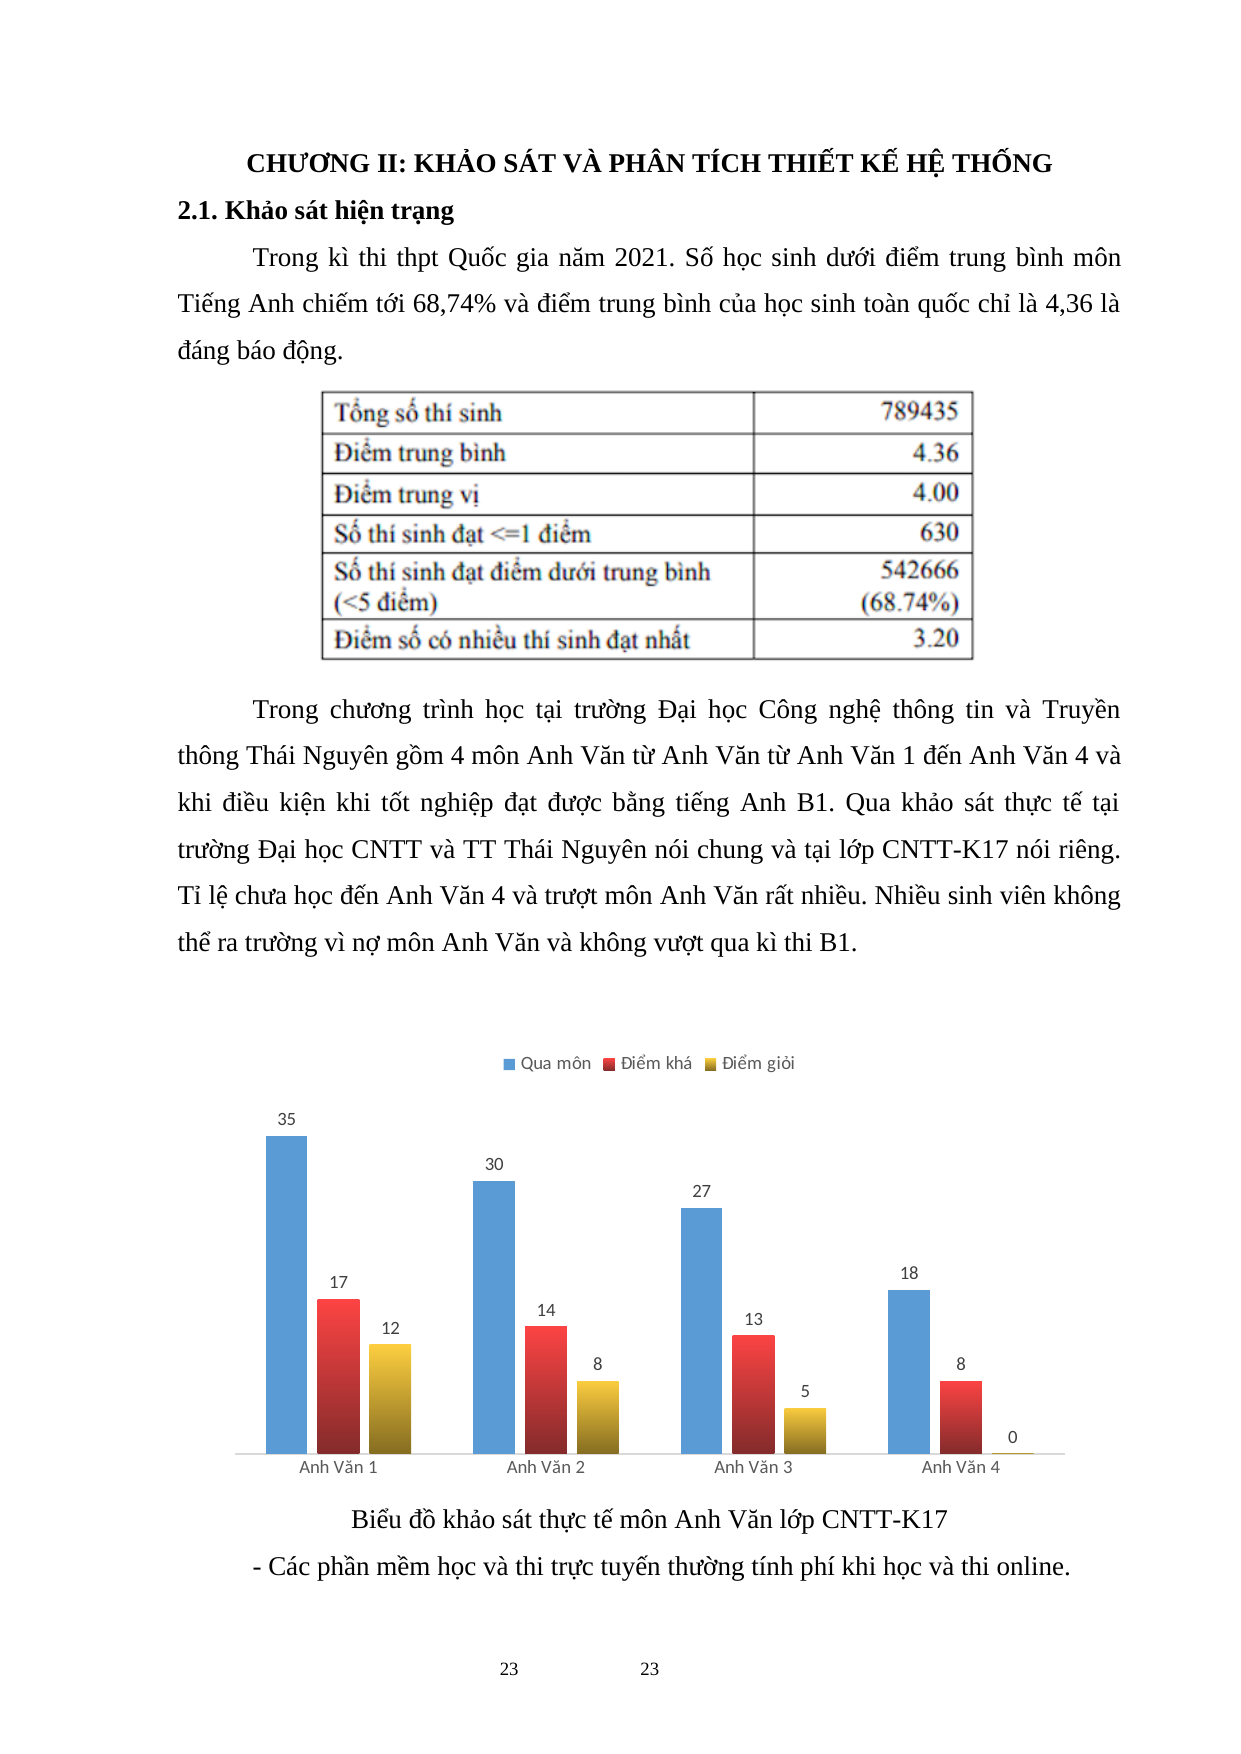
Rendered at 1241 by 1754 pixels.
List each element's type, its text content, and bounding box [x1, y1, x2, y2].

text 2.1. Khảo sát hiện trạng [177, 194, 1122, 225]
text Biểu đồ khảo sát thực tế môn Anh Văn lớp CNTT-K17 [177, 1503, 1122, 1534]
text Chương II: Khảo sát và phân tích thiết kế hệ thống [177, 148, 1122, 179]
text - Các phần mềm học và thi trực tuyến thường tính phí khi học và thi online. [177, 1550, 1122, 1581]
text Trong kì thi thpt Quốc gia năm 2021. Số học sinh dưới điểm trung bình môn Tiếng Anh chiếm tới 68,74% và điểm trung bình của học sinh toàn quốc chỉ là 4,36 là đáng báo động. [177, 241, 1122, 365]
text Trong chương trình học tại trường Đại học Công nghệ thông tin và Truyền thông Thái Nguyên gồm 4 môn Anh Văn từ Anh Văn từ Anh Văn 1 đến Anh Văn 4 và khi điều kiện khi tốt nghiệp đạt được bằng tiếng Anh B1. Qua khảo sát thực tế tại trường Đại học CNTT và TT Thái Nguyên nói chung và tại lớp CNTT-K17 nói riêng. Tỉ lệ chưa học đến Anh Văn 4 và trượt môn Anh Văn rất nhiều. Nhiều sinh viên không thể ra trường vì nợ môn Anh Văn và không vượt qua kì thi B1. [177, 693, 1122, 957]
picture [314, 381, 985, 679]
